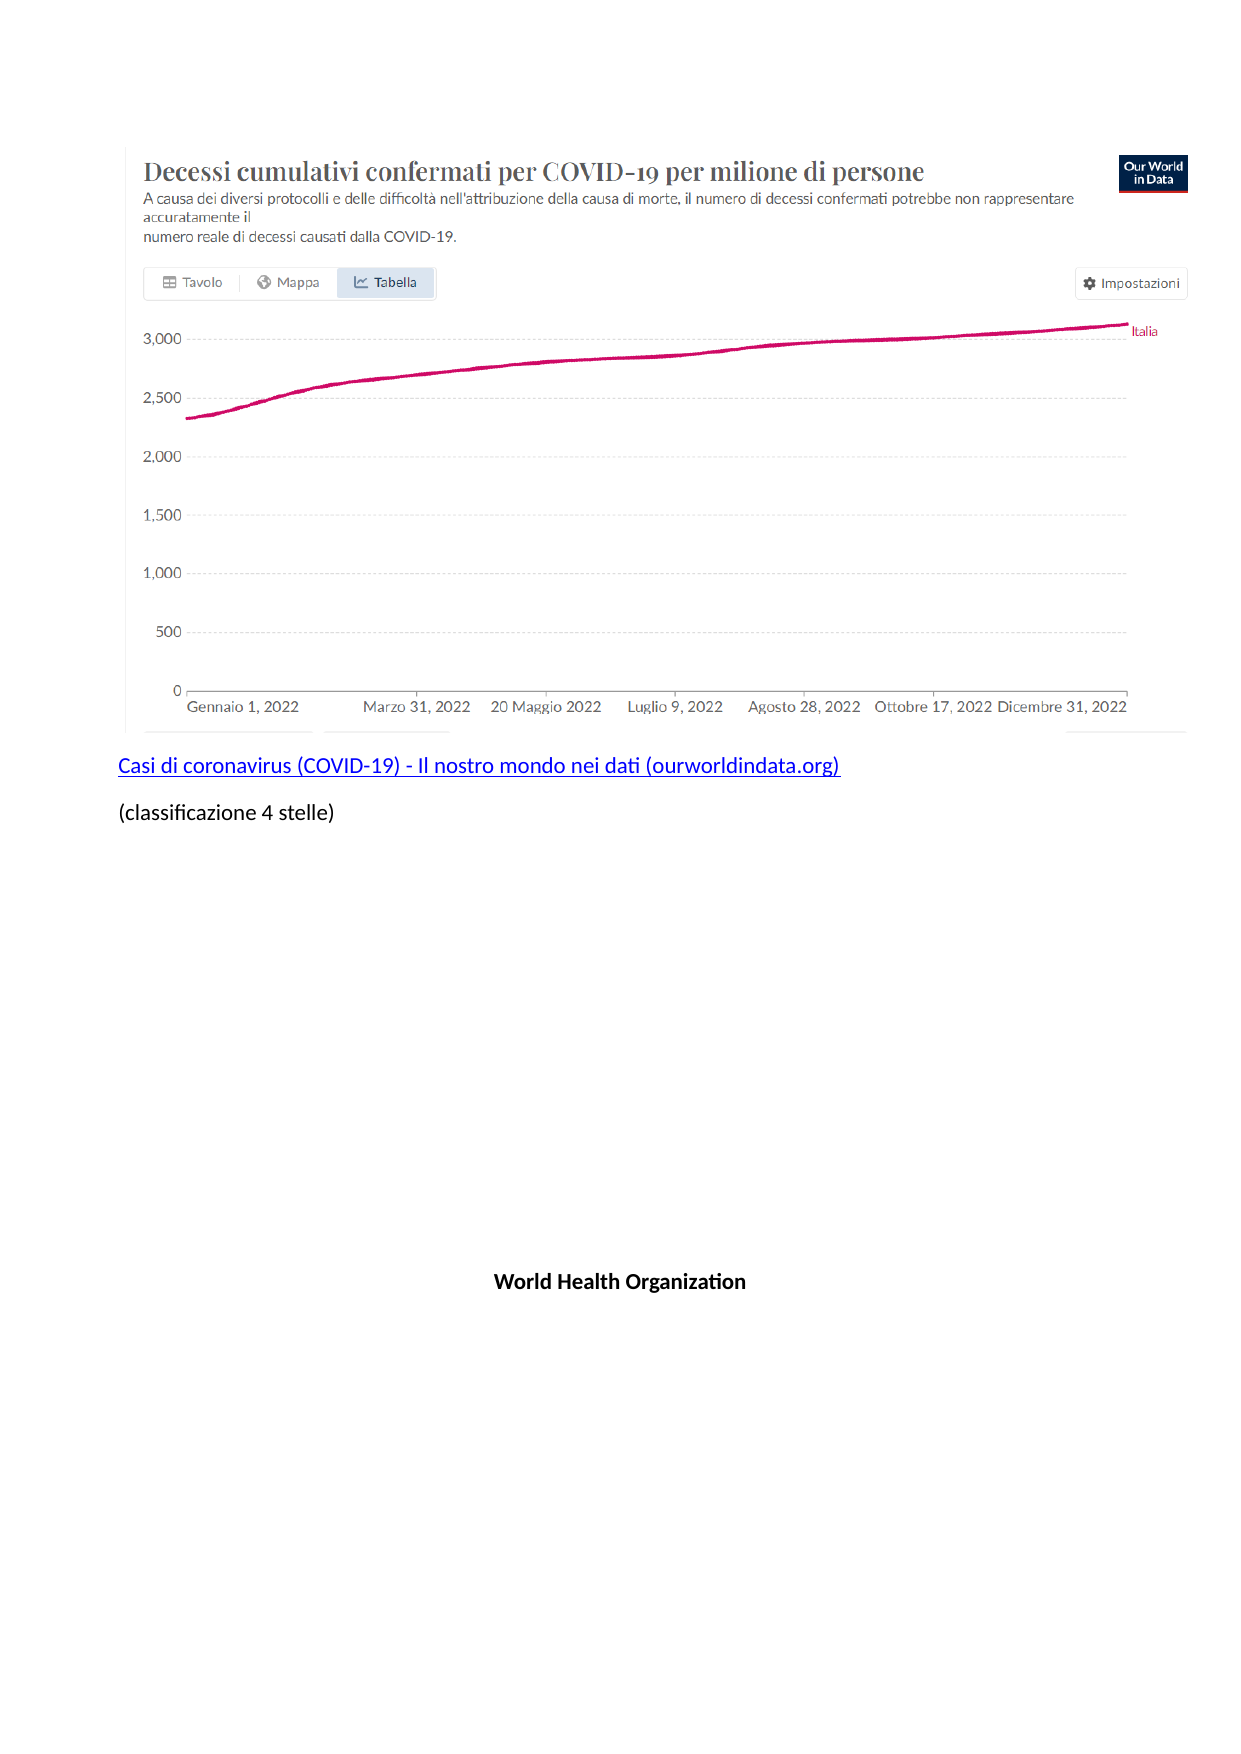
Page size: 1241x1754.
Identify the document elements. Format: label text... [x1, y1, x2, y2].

picture [118, 147, 1197, 733]
text (classificazione 4 stelle) [118, 798, 1122, 826]
text World Health Organization [118, 1267, 1122, 1295]
text Casi di coronavirus (COVID-19) - Il nostro mondo nei dati (ourworldindata.org) [118, 751, 1122, 779]
